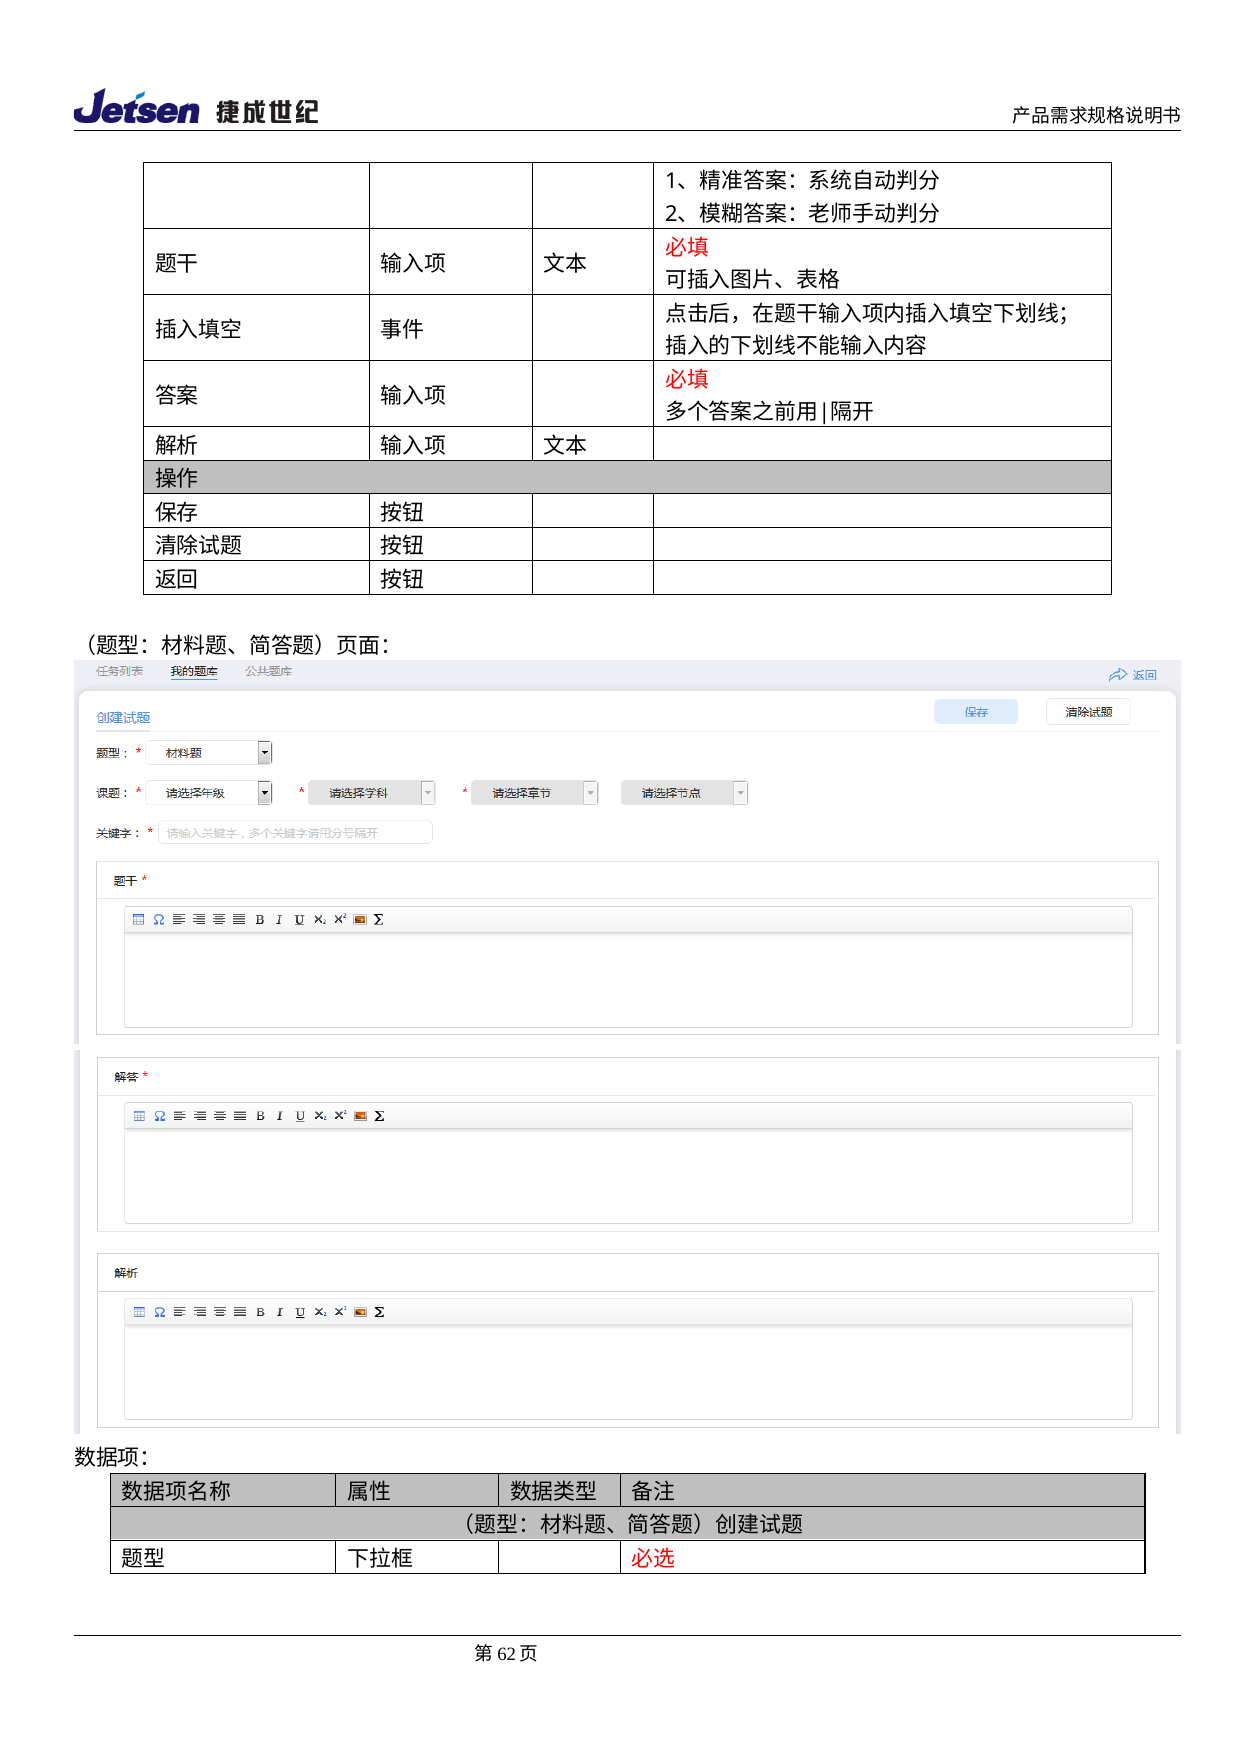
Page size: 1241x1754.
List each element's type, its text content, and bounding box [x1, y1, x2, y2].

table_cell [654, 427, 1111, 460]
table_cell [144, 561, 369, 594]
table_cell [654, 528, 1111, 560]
text 数据项： [74, 1440, 1181, 1472]
picture [73, 1050, 1182, 1434]
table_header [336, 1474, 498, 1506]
picture [73, 660, 1182, 1044]
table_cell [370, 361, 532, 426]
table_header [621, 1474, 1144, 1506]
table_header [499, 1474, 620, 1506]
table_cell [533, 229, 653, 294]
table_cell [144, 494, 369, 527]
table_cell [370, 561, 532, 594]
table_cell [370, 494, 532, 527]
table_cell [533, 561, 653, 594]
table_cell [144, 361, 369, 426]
picture [73, 88, 318, 123]
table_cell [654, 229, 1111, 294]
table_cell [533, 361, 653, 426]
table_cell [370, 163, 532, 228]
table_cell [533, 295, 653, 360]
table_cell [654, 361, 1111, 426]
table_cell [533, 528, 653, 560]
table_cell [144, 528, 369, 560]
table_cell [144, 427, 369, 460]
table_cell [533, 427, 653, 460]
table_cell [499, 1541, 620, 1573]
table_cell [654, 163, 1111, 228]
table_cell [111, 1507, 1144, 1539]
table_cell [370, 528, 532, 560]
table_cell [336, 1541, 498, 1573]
text （题型：材料题、简答题）页面： [74, 627, 1181, 660]
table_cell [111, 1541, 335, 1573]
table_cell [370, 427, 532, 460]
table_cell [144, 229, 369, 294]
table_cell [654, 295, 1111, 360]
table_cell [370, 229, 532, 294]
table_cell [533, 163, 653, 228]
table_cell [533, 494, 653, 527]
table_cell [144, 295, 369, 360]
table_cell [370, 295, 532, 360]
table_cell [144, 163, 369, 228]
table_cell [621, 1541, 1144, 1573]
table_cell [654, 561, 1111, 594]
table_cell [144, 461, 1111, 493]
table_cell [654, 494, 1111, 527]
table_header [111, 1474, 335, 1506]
